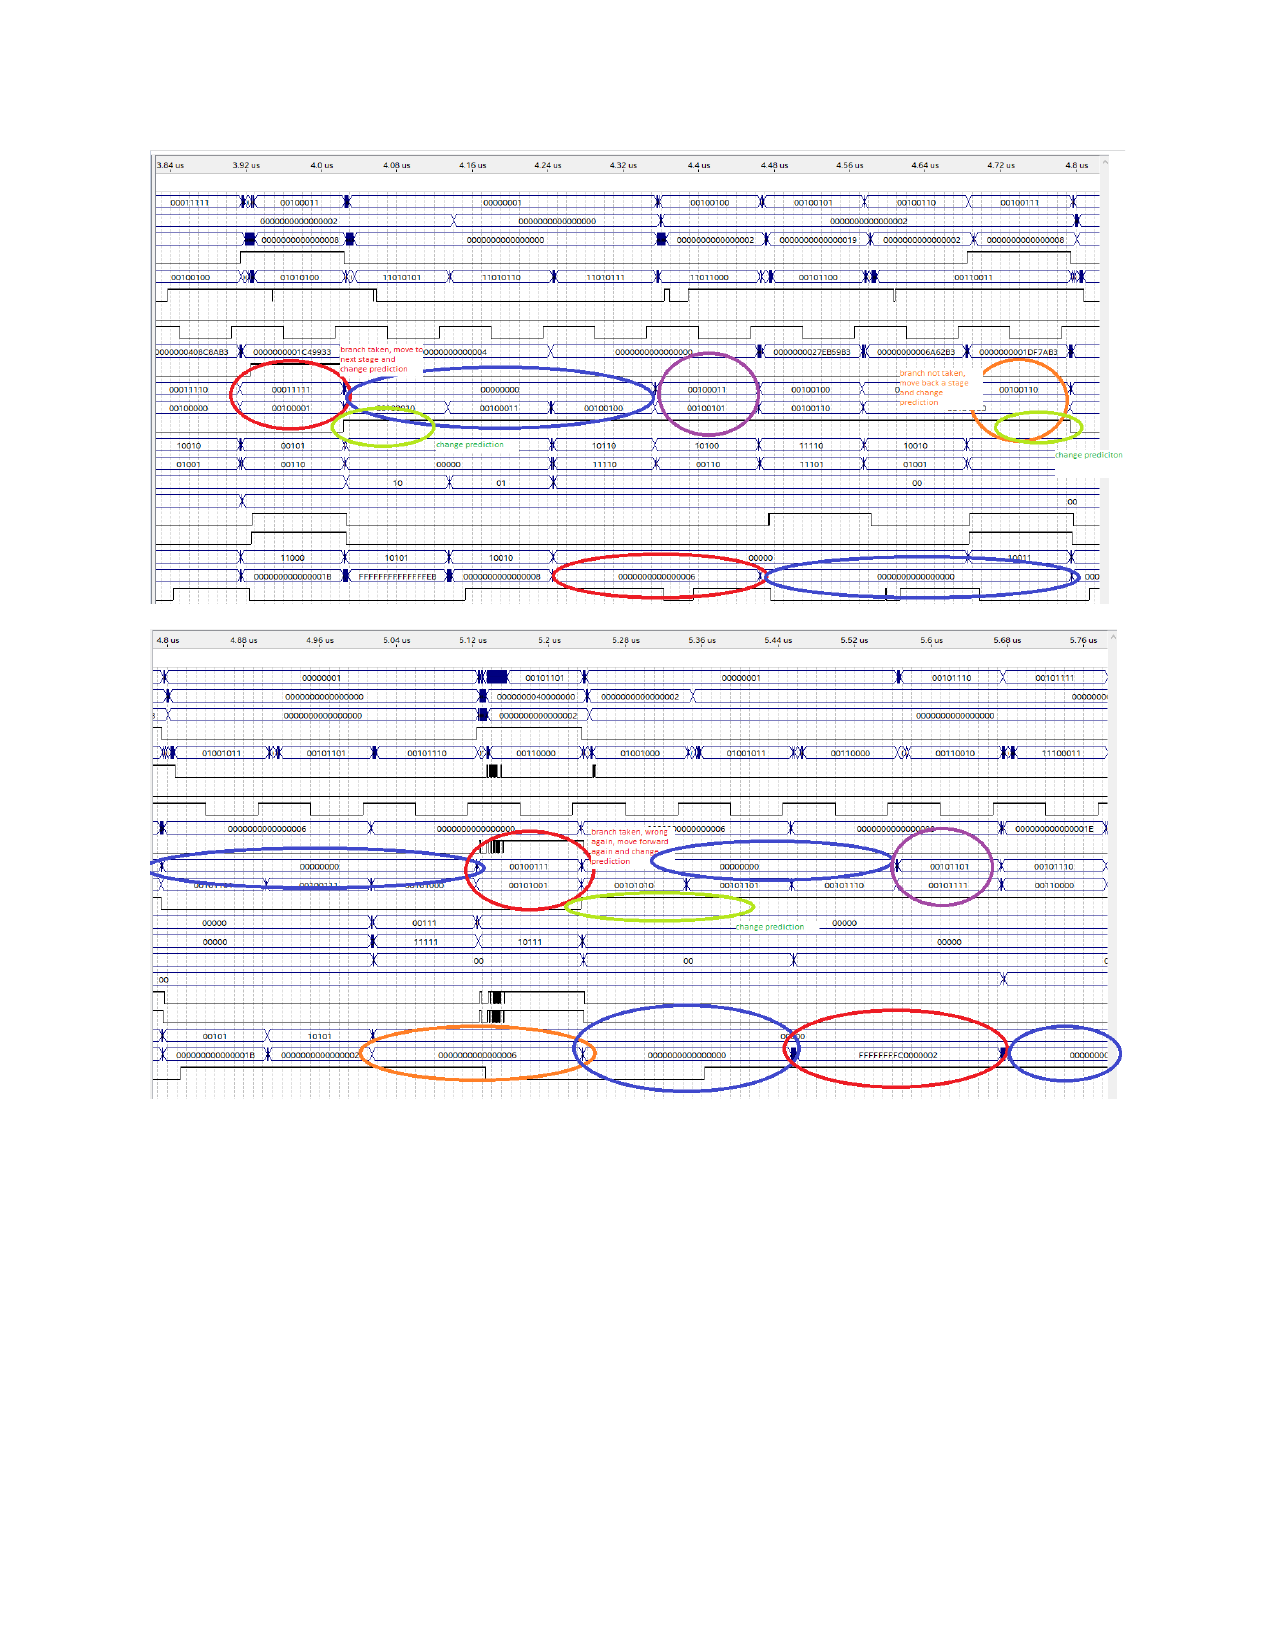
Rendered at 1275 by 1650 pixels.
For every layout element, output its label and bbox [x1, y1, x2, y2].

picture [150, 150, 1125, 604]
picture [150, 628, 1125, 1099]
